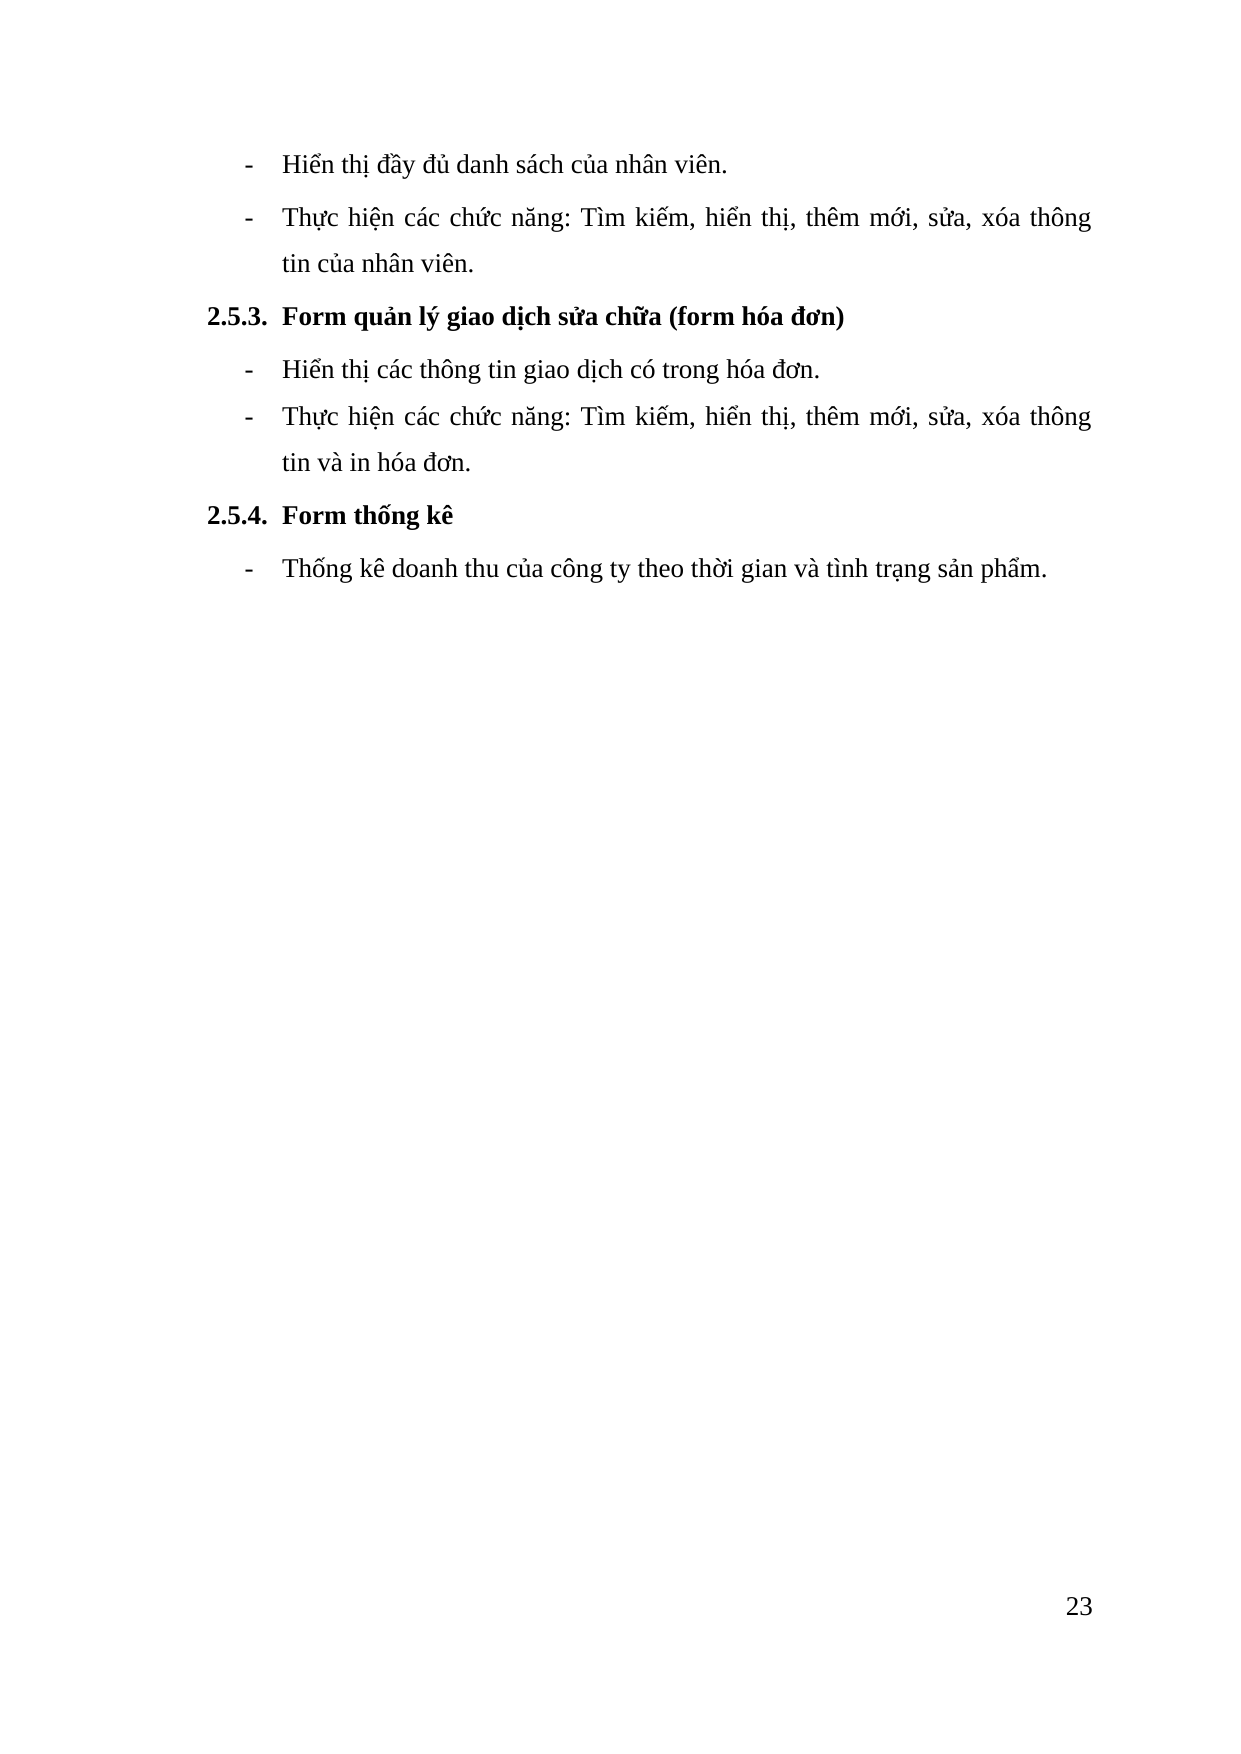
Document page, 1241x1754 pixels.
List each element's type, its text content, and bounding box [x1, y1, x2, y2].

list Hiển thị các thông tin giao dịch có trong hóa đơn. [244, 353, 1092, 384]
list Thống kê doanh thu của công ty theo thời gian và tình trạng sản phẩm. [244, 552, 1092, 583]
list Form quản lý giao dịch sửa chữa (form hóa đơn) [207, 300, 1092, 331]
list Hiển thị đầy đủ danh sách của nhân viên. [244, 148, 1092, 179]
list Thực hiện các chức năng: Tìm kiếm, hiển thị, thêm mới, sửa, xóa thông tin và in hóa đơn. [244, 400, 1092, 478]
list Thực hiện các chức năng: Tìm kiếm, hiển thị, thêm mới, sửa, xóa thông tin của nhân viên. [244, 201, 1092, 278]
list Form thống kê [207, 499, 1092, 531]
